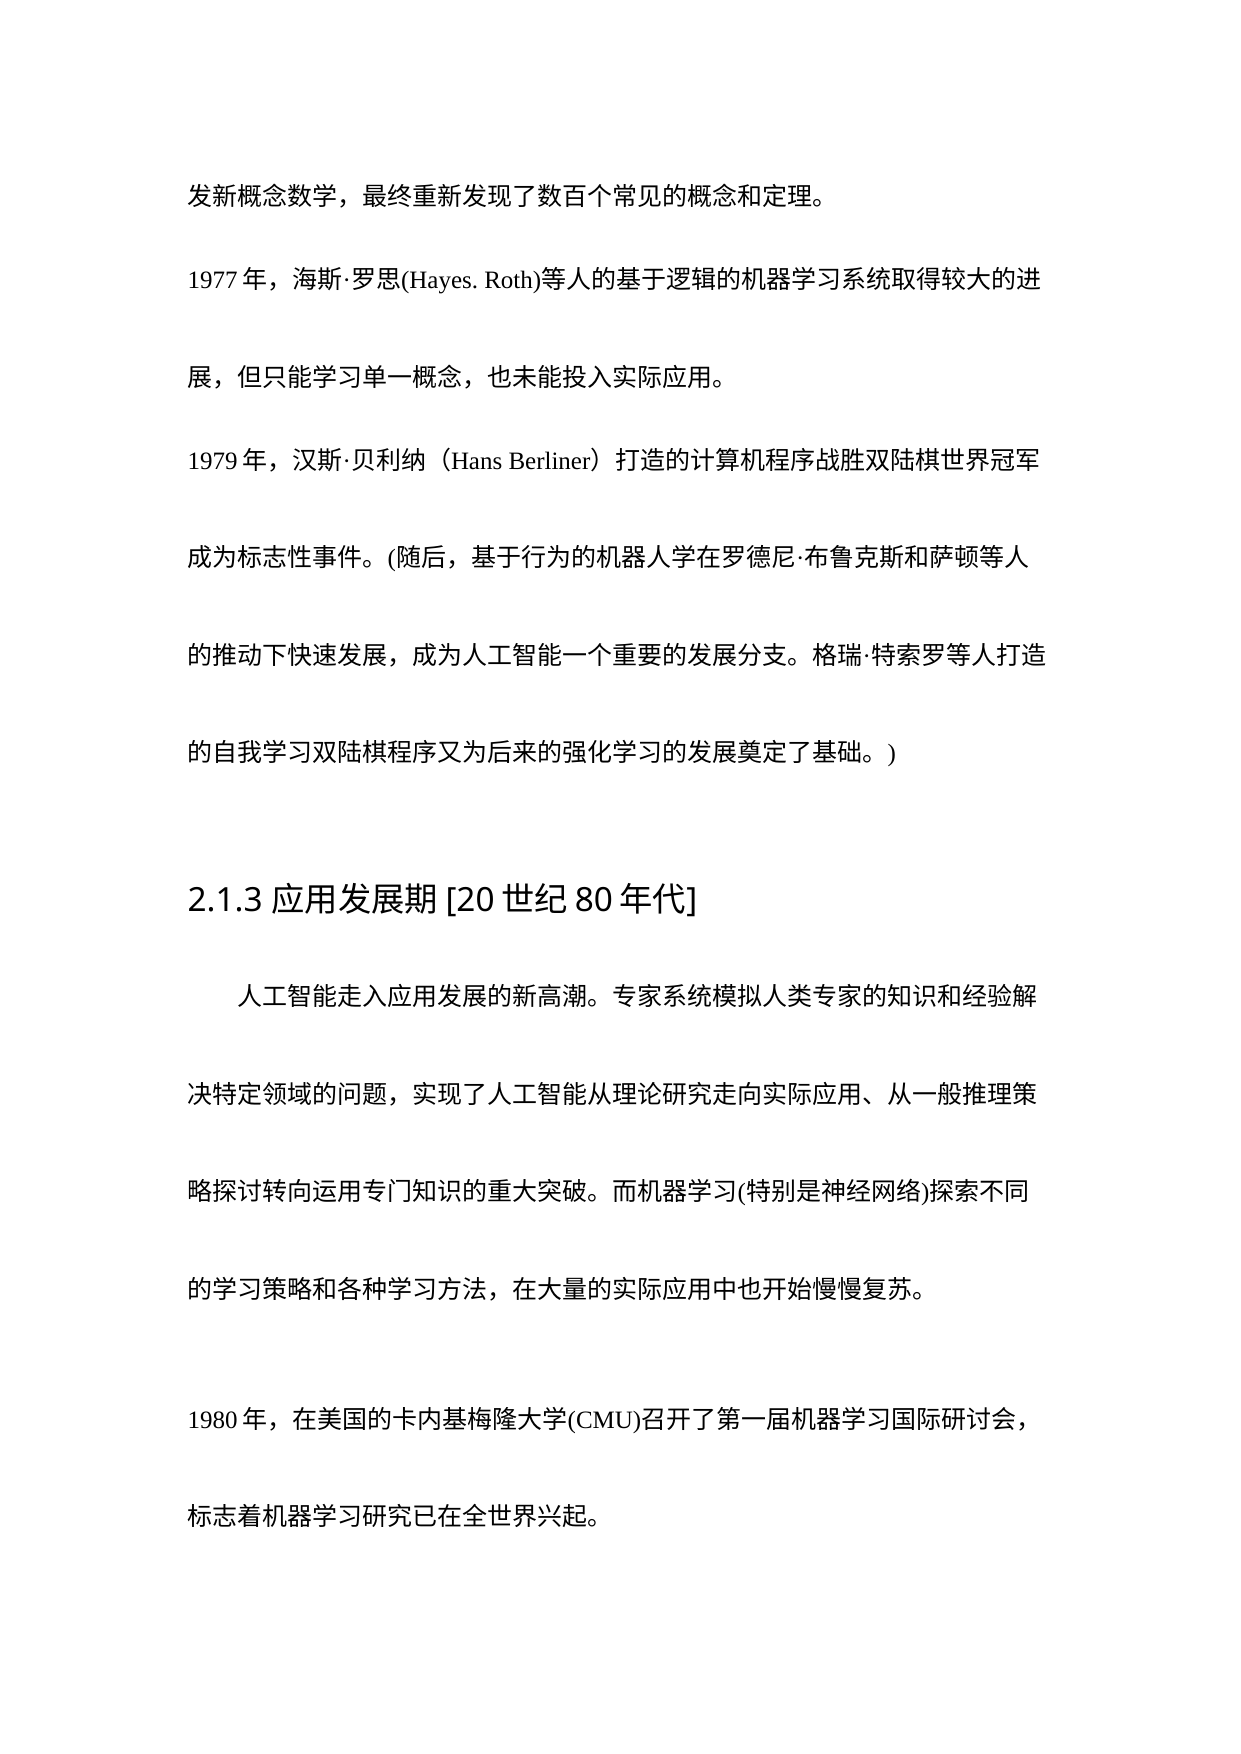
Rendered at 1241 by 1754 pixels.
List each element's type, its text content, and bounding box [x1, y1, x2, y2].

text 1977年，海斯·罗思(Hayes. Roth)等人的基于逻辑的机器学习系统取得较大的进展，但只能学习单一概念，也未能投入实际应用。 [187, 245, 1053, 408]
text 1980年，在美国的卡内基梅隆大学(CMU)召开了第一届机器学习国际研讨会，标志着机器学习研究已在全世界兴起。 [187, 1385, 1053, 1547]
text 1979年，汉斯·贝利纳（Hans Berliner）打造的计算机程序战胜双陆棋世界冠军成为标志性事件。(随后，基于行为的机器人学在罗德尼·布鲁克斯和萨顿等人的推动下快速发展，成为人工智能一个重要的发展分支。格瑞·特索罗等人打造的自我学习双陆棋程序又为后来的强化学习的发展奠定了基础。) [187, 426, 1053, 783]
text 人工智能走入应用发展的新高潮。专家系统模拟人类专家的知识和经验解决特定领域的问题，实现了人工智能从理论研究走向实际应用、从一般推理策略探讨转向运用专门知识的重大突破。而机器学习(特别是神经网络)探索不同的学习策略和各种学习方法，在大量的实际应用中也开始慢慢复苏。 [187, 962, 1053, 1320]
subtitle 2.1.3 应用发展期 [20世纪80年代] [187, 865, 1053, 930]
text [187, 162, 1053, 227]
